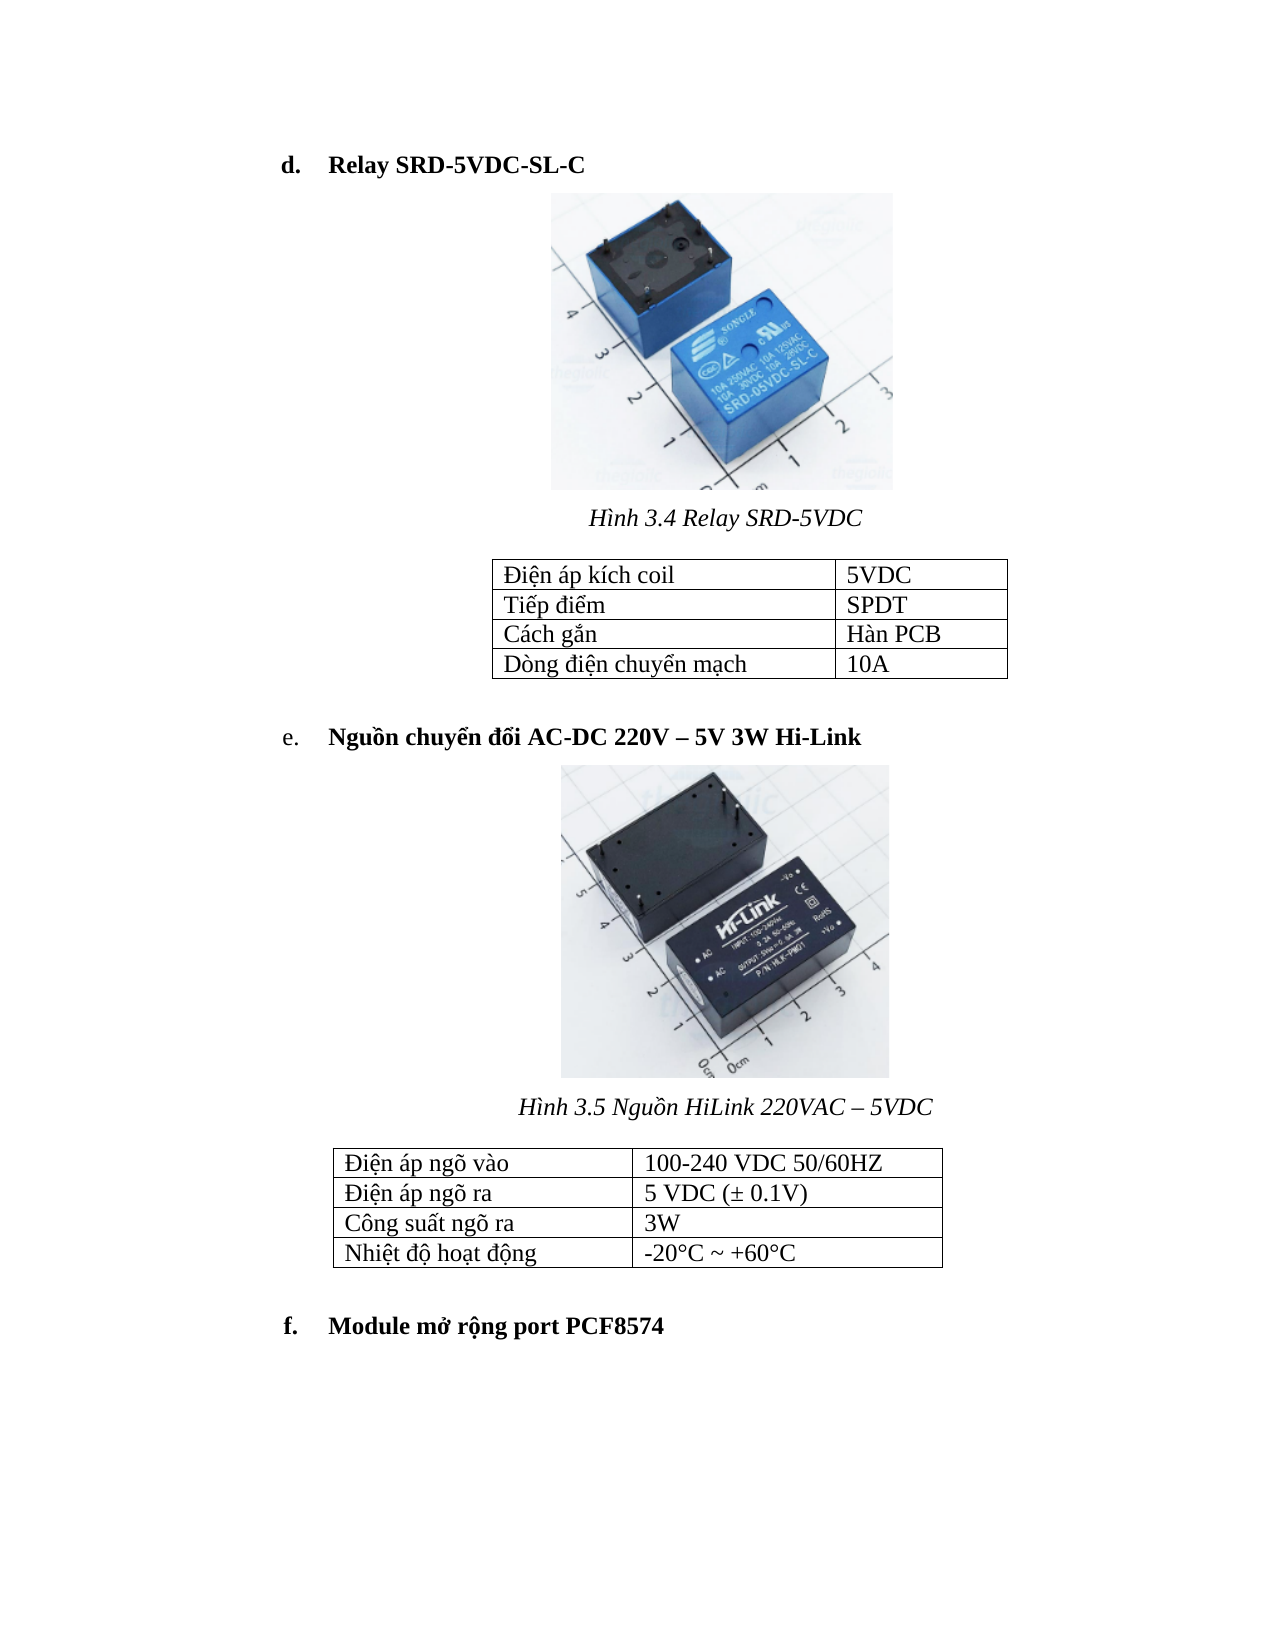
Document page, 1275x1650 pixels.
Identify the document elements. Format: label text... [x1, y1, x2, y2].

picture [561, 765, 893, 1078]
list Nguồn chuyển đổi AC-DC 220V – 5V 3W Hi-Link [291, 722, 1125, 751]
table_cell Hàn PCB [836, 620, 1007, 648]
table_cell Điện áp ngõ ra [334, 1178, 632, 1207]
table_cell Cách gắn [493, 620, 835, 648]
table_cell 5 VDC (± 0.1V) [633, 1178, 942, 1207]
table_header Điện áp ngõ vào [334, 1149, 632, 1177]
table_cell 3W [633, 1208, 942, 1237]
table_cell Tiếp điểm [493, 590, 835, 618]
table_cell -20°C ~ +60°C [633, 1238, 942, 1267]
table_cell Dòng điện chuyển mạch [493, 649, 835, 678]
table_cell SPDT [836, 590, 1007, 618]
list Hình 3.5 Nguồn HiLink 220VAC – 5VDC [328, 1092, 1125, 1121]
table_cell Nhiệt độ hoạt động [334, 1238, 632, 1267]
list Hình 3.4 Relay SRD-5VDC [328, 503, 1125, 532]
list Relay SRD-5VDC-SL-C [291, 150, 1125, 179]
table_header 5VDC [836, 560, 1007, 589]
list Module mở rộng port PCF8574 [291, 1311, 1125, 1339]
picture [551, 193, 903, 490]
table_cell 10A [836, 649, 1007, 678]
table_cell Công suất ngõ ra [334, 1208, 632, 1237]
table_header Điện áp kích coil [493, 560, 835, 589]
table_header 100-240 VDC 50/60HZ [633, 1149, 942, 1177]
